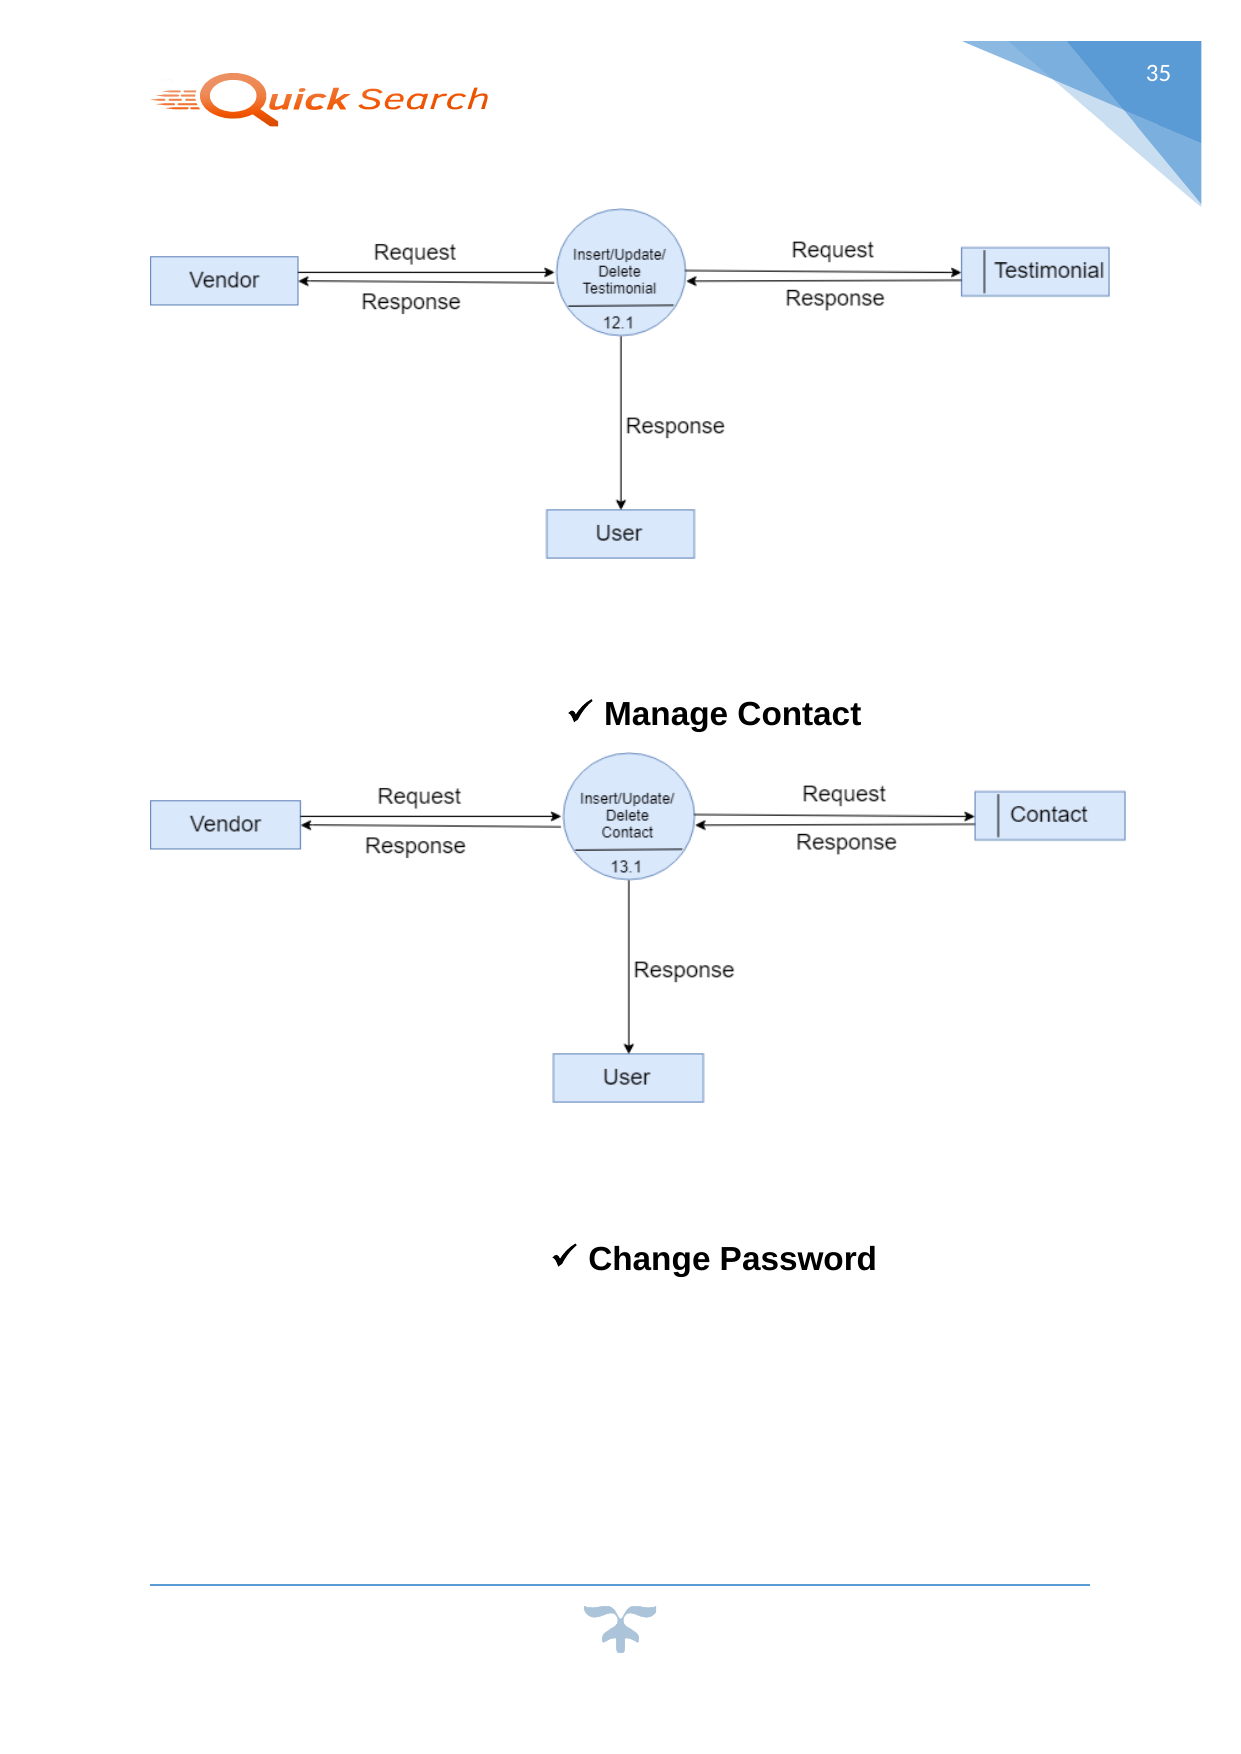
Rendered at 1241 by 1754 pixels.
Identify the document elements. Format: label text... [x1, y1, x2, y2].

list Manage Contact [337, 694, 1090, 733]
picture [150, 73, 488, 130]
picture [150, 208, 1111, 560]
picture [150, 752, 1127, 1104]
list Change Password [337, 1239, 1090, 1277]
picture [962, 41, 1202, 207]
